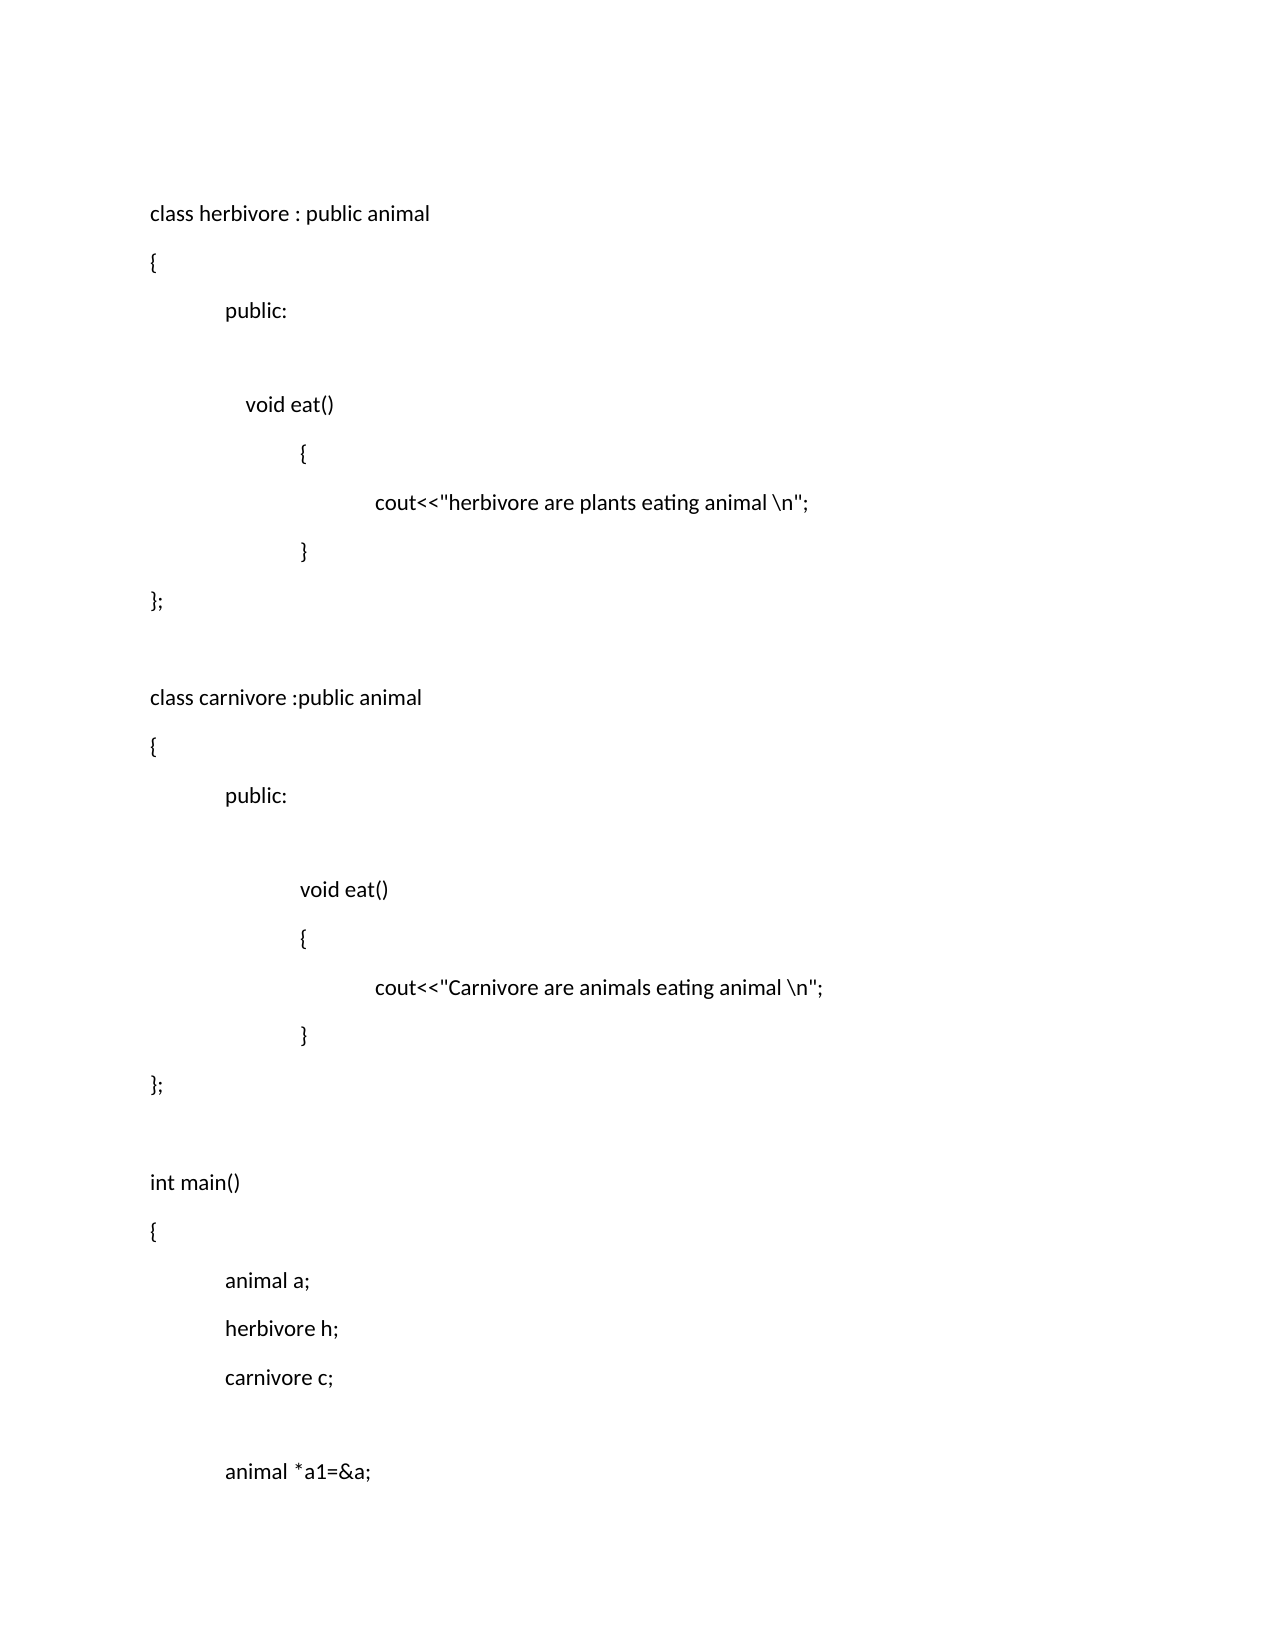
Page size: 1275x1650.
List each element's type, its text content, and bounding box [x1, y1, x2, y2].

text public: [150, 297, 1125, 324]
text class herbivore : public animal [150, 199, 1125, 227]
text int main() [150, 1168, 1125, 1196]
text }; [150, 586, 1125, 614]
text carnivore c; [150, 1363, 1125, 1391]
text { [150, 924, 1125, 952]
text animal *a1=&a; [150, 1457, 1125, 1485]
text void eat() [150, 875, 1125, 903]
text { [150, 732, 1125, 760]
text { [150, 248, 1125, 276]
text void eat() [150, 390, 1125, 418]
text cout<<"Carnivore are animals eating animal \n"; [150, 973, 1125, 1001]
text class carnivore :public animal [150, 683, 1125, 711]
text cout<<"herbivore are plants eating animal \n"; [150, 488, 1125, 516]
text } [150, 537, 1125, 565]
text } [150, 1021, 1125, 1049]
text { [150, 439, 1125, 467]
text public: [150, 781, 1125, 809]
text }; [150, 1070, 1125, 1098]
text herbivore h; [150, 1314, 1125, 1343]
text animal a; [150, 1266, 1125, 1294]
text { [150, 1217, 1125, 1245]
